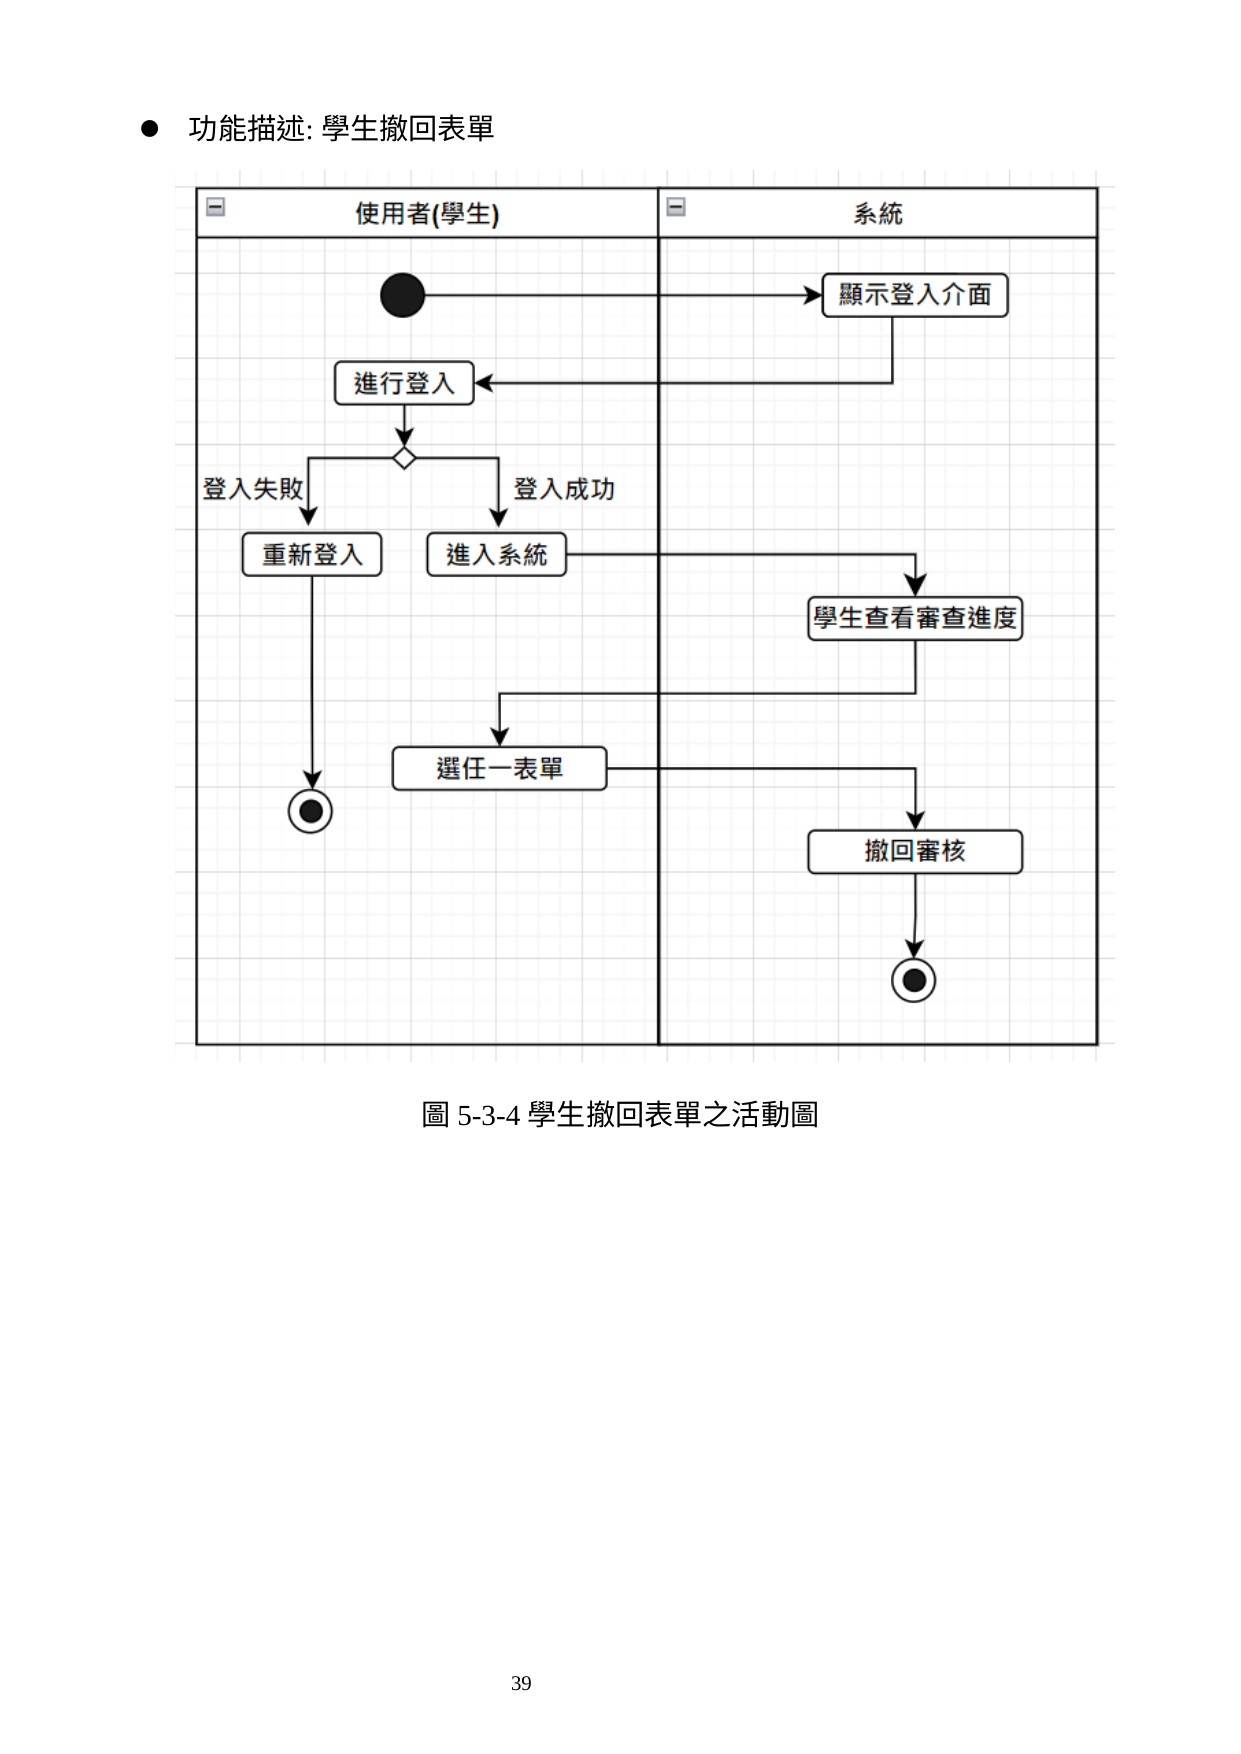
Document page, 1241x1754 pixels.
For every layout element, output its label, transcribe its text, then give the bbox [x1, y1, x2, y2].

text 圖 5-3-4 學生撤回表單之活動圖 [89, 1075, 1152, 1150]
list 功能描述: 學生撤回表單 [139, 89, 1152, 164]
